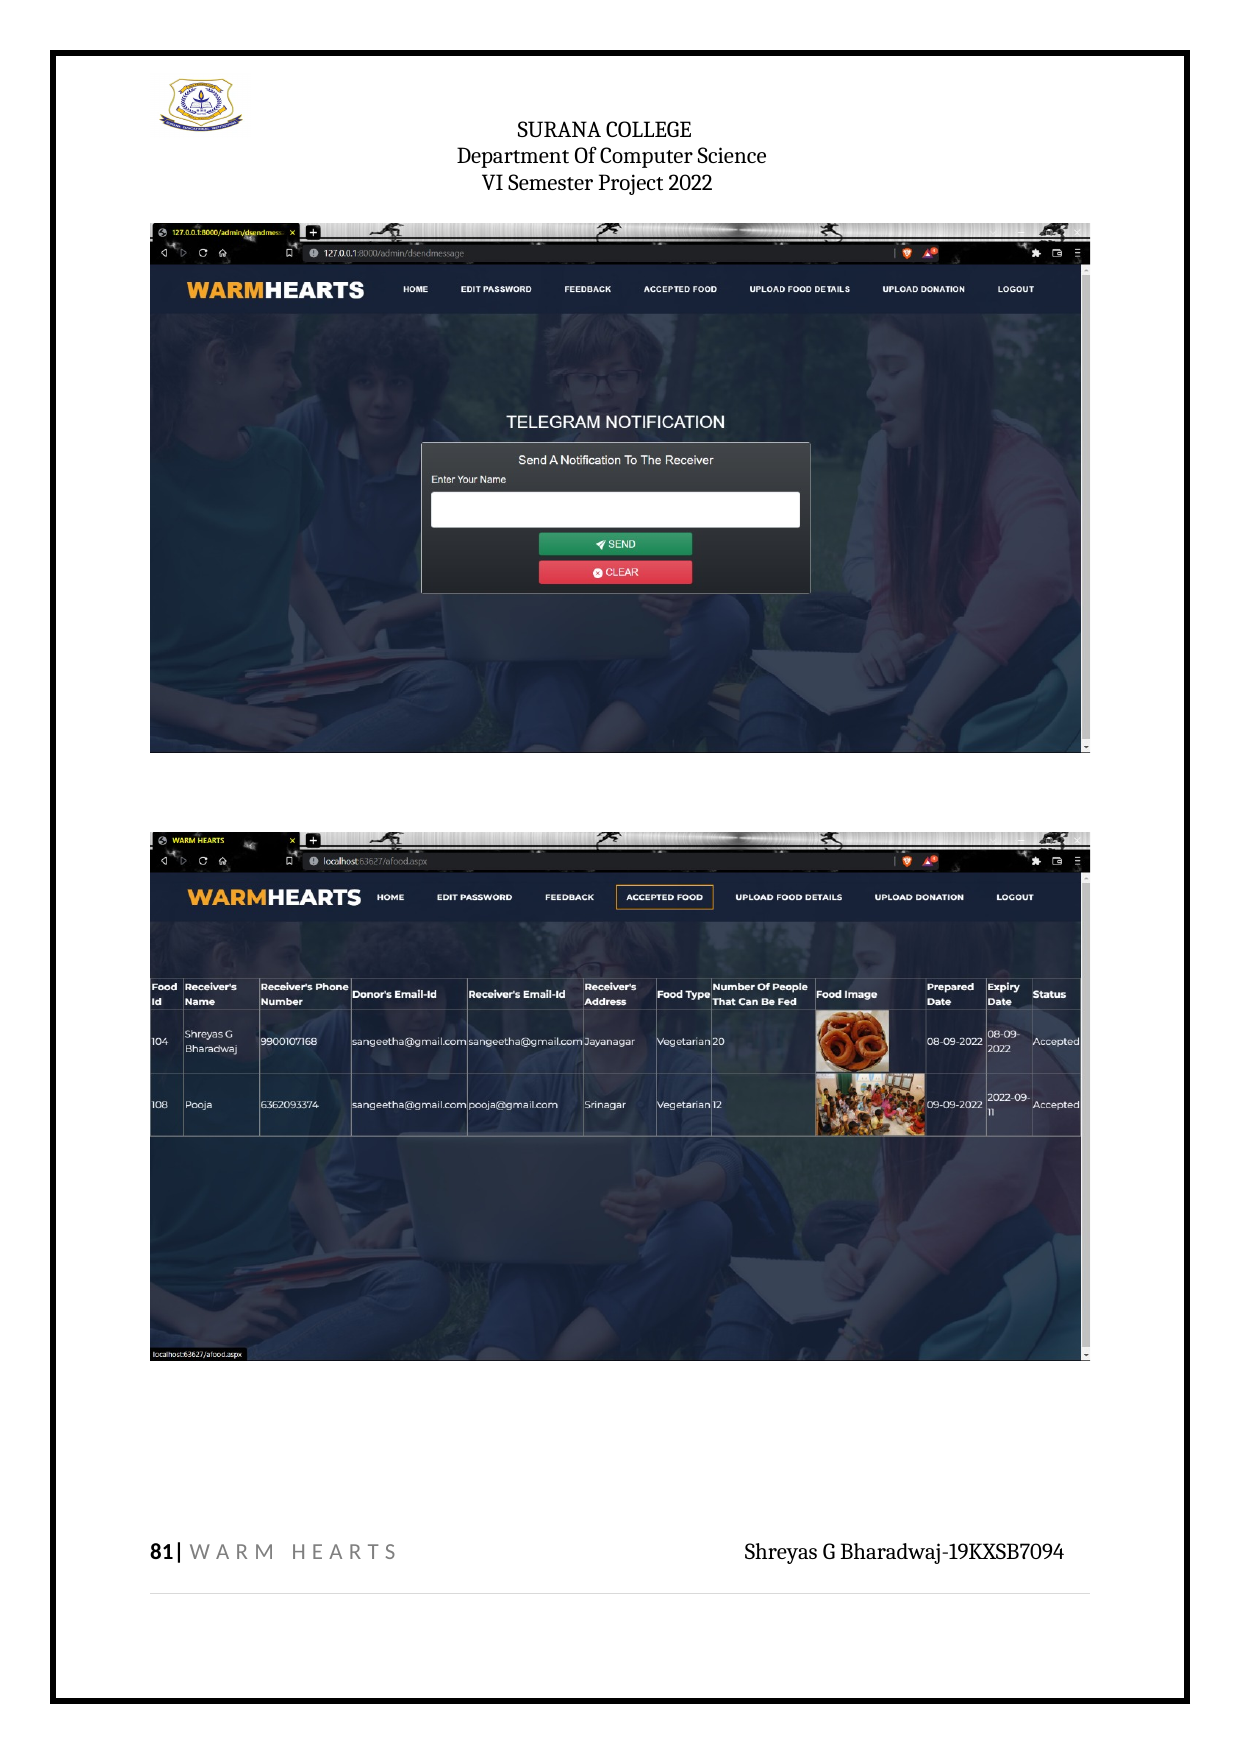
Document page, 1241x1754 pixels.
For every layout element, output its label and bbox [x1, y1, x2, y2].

picture [150, 223, 1091, 753]
picture [150, 832, 1091, 1361]
picture [150, 73, 252, 138]
